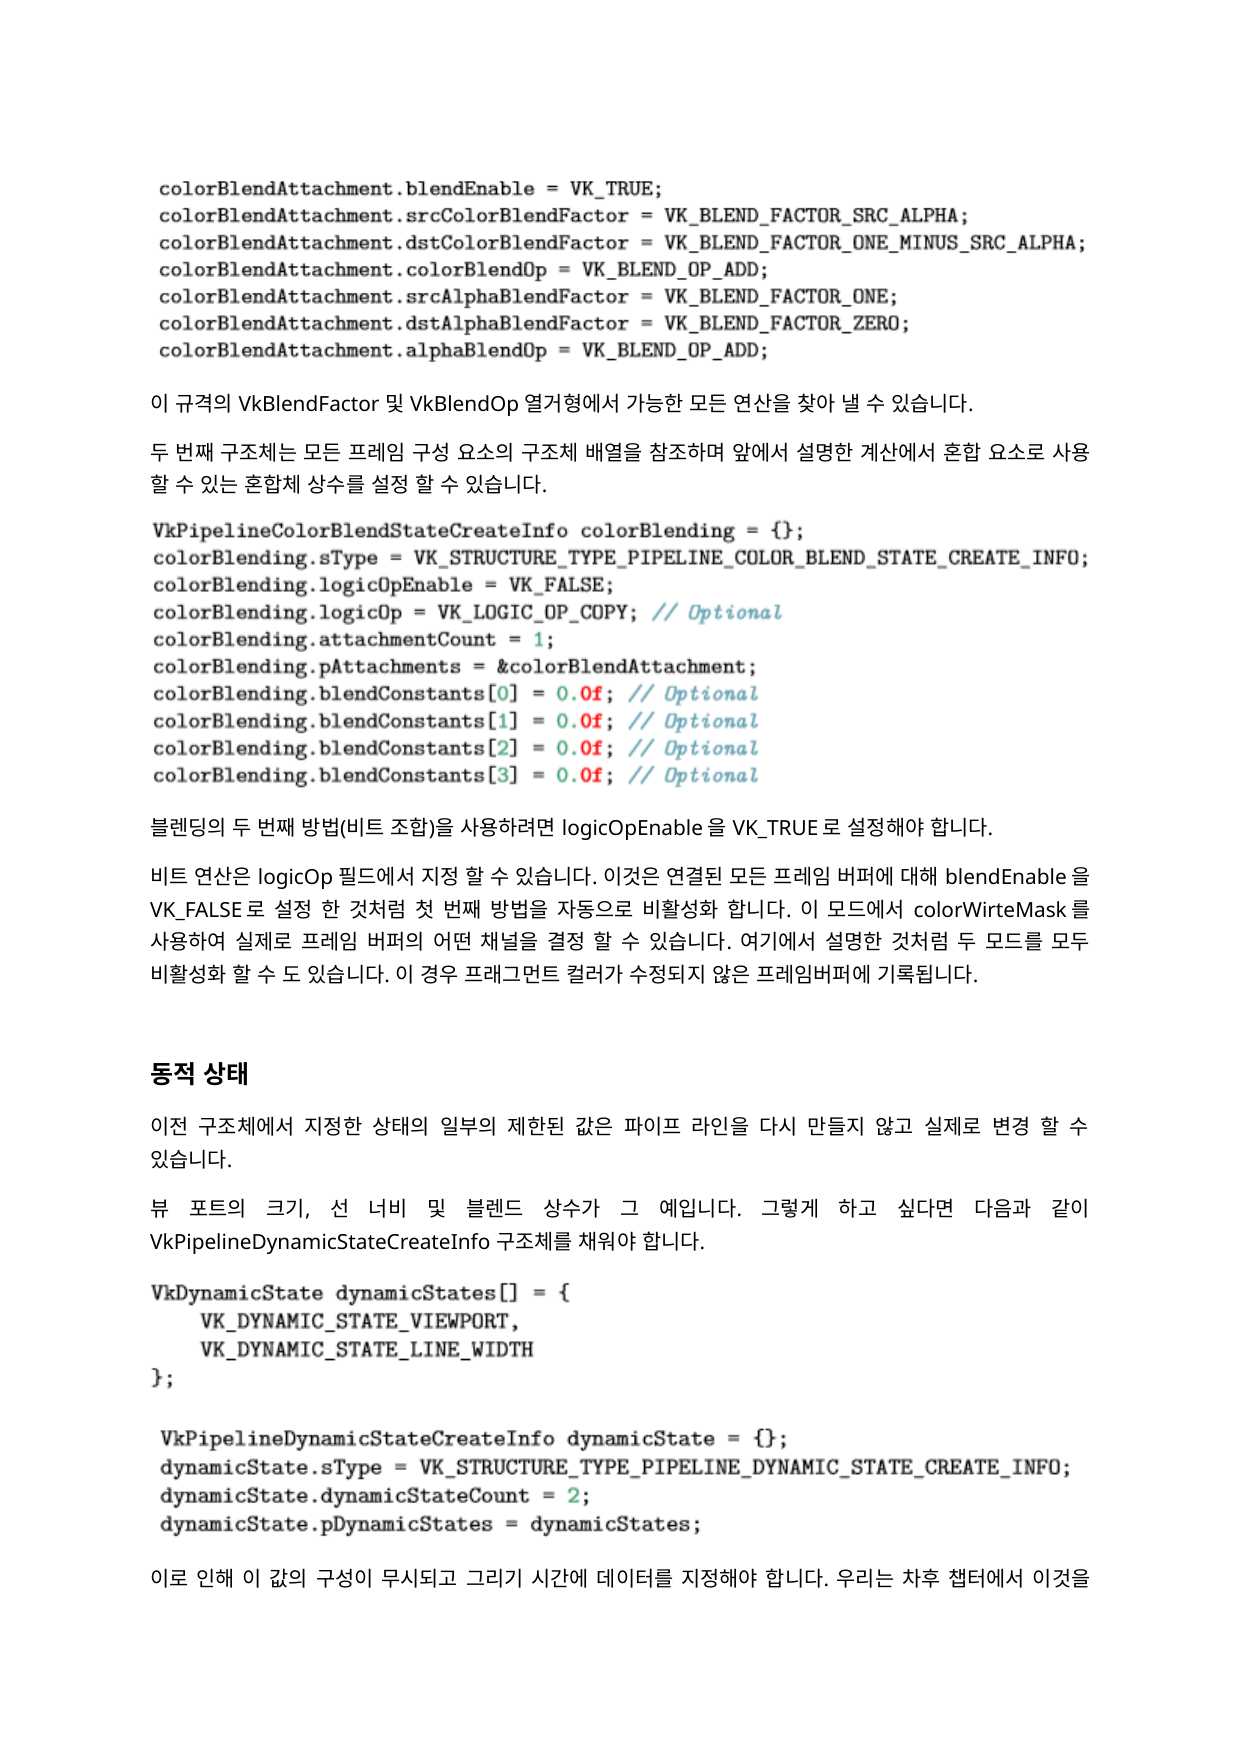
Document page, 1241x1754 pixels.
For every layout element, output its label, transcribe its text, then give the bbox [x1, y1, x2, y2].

picture [150, 1418, 1077, 1544]
text 비트 연산은 logicOp 필드에서 지정 할 수 있습니다. 이것은 연결된 모든 프레임 버퍼에 대해 blendEnable을 VK_FALSE로 설정 한 것처럼 첫 번째 방법을 자동으로 비활성화 합니다. 이 모드에서 colorWirteMask를 사용하여 실제로 프레임 버퍼의 어떤 채널을 결정 할 수 있습니다. 여기에서 설명한 것처럼 두 모드를 모두 비활성화 할 수 도 있습니다. 이 경우 프래그먼트 컬러가 수정되지 않은 프레임버퍼에 기록됩니다. [150, 860, 1090, 988]
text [150, 1562, 1090, 1593]
picture [150, 518, 1091, 792]
text 동적 상태 [150, 1055, 1090, 1091]
picture [150, 1274, 583, 1400]
text 이 규격의 VkBlendFactor 및 VkBlendOp 열거형에서 가능한 모든 연산을 찾아 낼 수 있습니다. [150, 387, 1090, 417]
text 이전 구조체에서 지정한 상태의 일부의 제한된 값은 파이프 라인을 다시 만들지 않고 실제로 변경 할 수 있습니다. [150, 1111, 1090, 1173]
picture [150, 177, 1091, 368]
text 뷰 포트의 크기, 선 너비 및 블렌드 상수가 그 예입니다. 그렇게 하고 싶다면 다음과 같이 VkPipelineDynamicStateCreateInfo 구조체를 채워야 합니다. [150, 1193, 1090, 1256]
text 두 번째 구조체는 모든 프레임 구성 요소의 구조체 배열을 참조하며 앞에서 설명한 계산에서 혼합 요소로 사용 할 수 있는 혼합체 상수를 설정 할 수 있습니다. [150, 436, 1090, 499]
text 블렌딩의 두 번째 방법(비트 조합)을 사용하려면 logicOpEnable을 VK_TRUE로 설정해야 합니다. [150, 811, 1090, 841]
